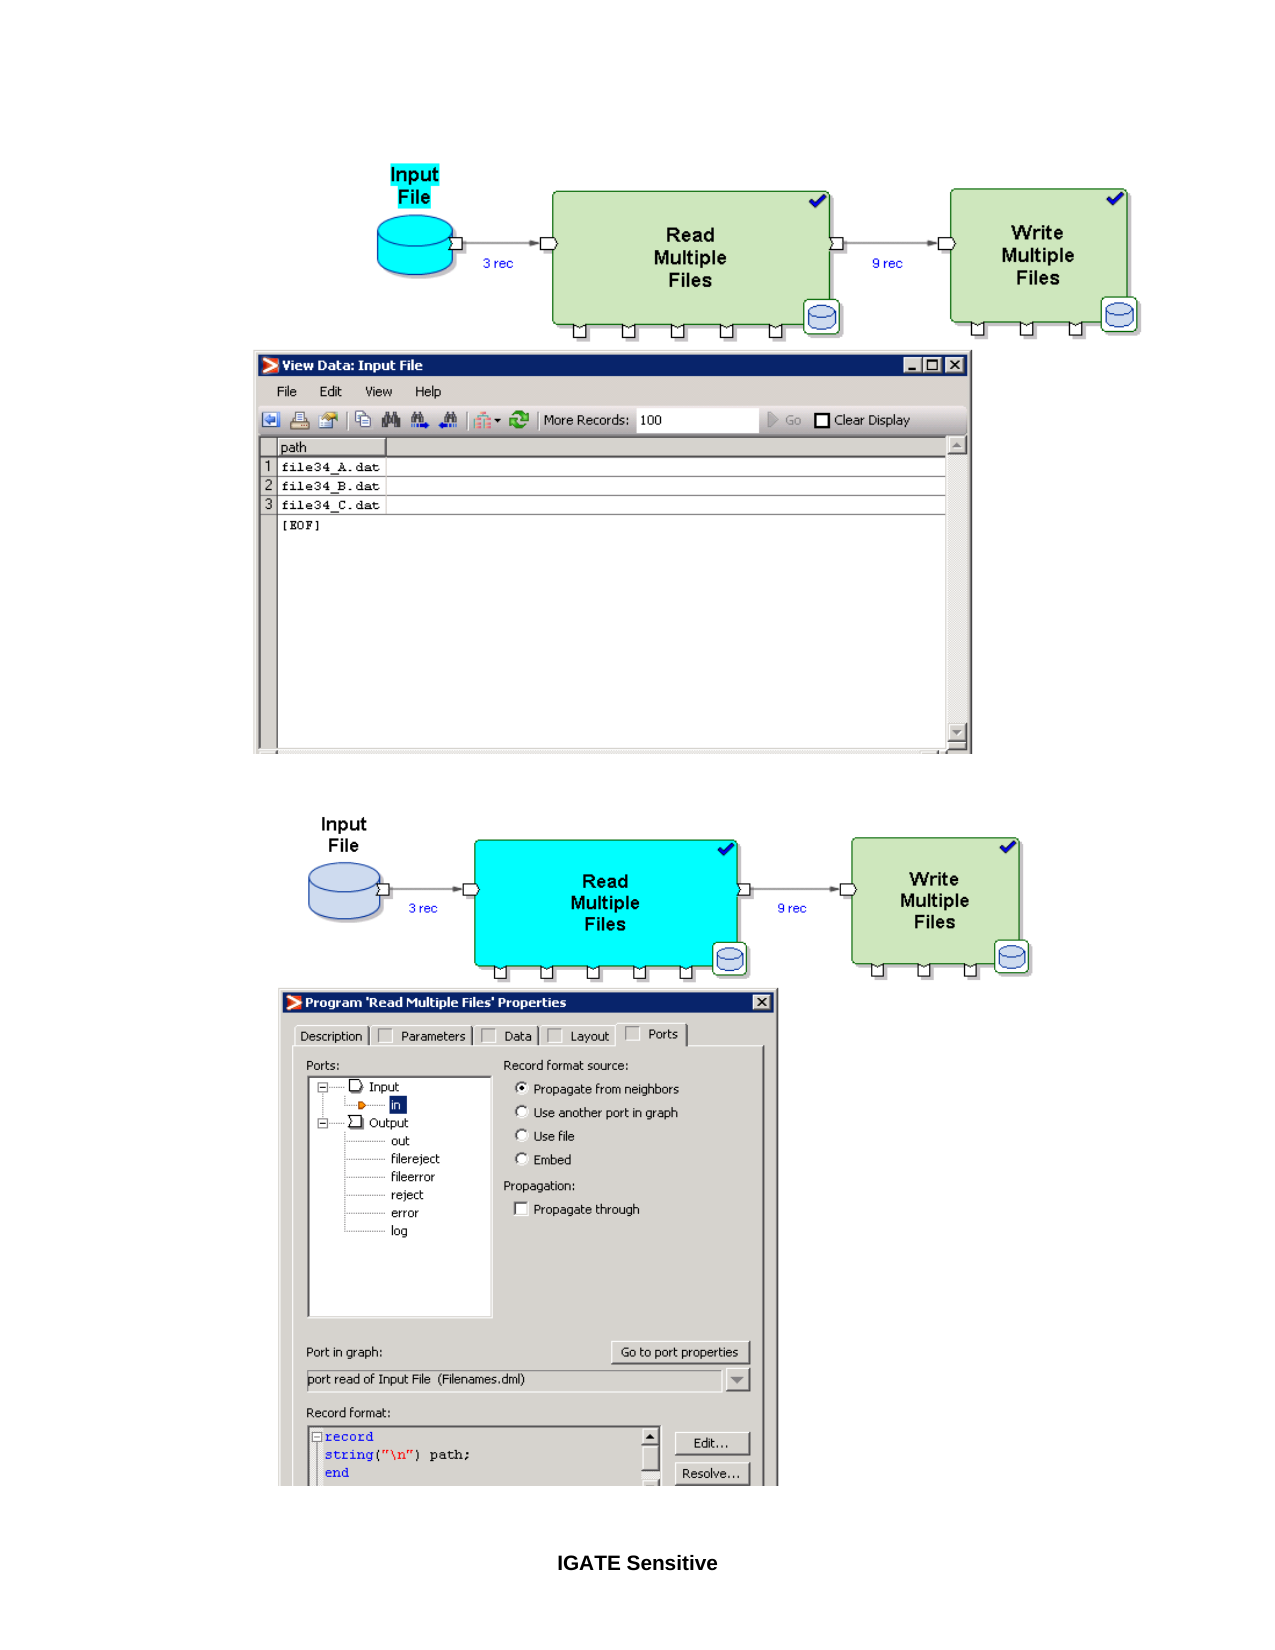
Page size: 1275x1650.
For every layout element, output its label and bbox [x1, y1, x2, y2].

picture [225, 150, 1167, 754]
picture [225, 810, 1089, 1486]
